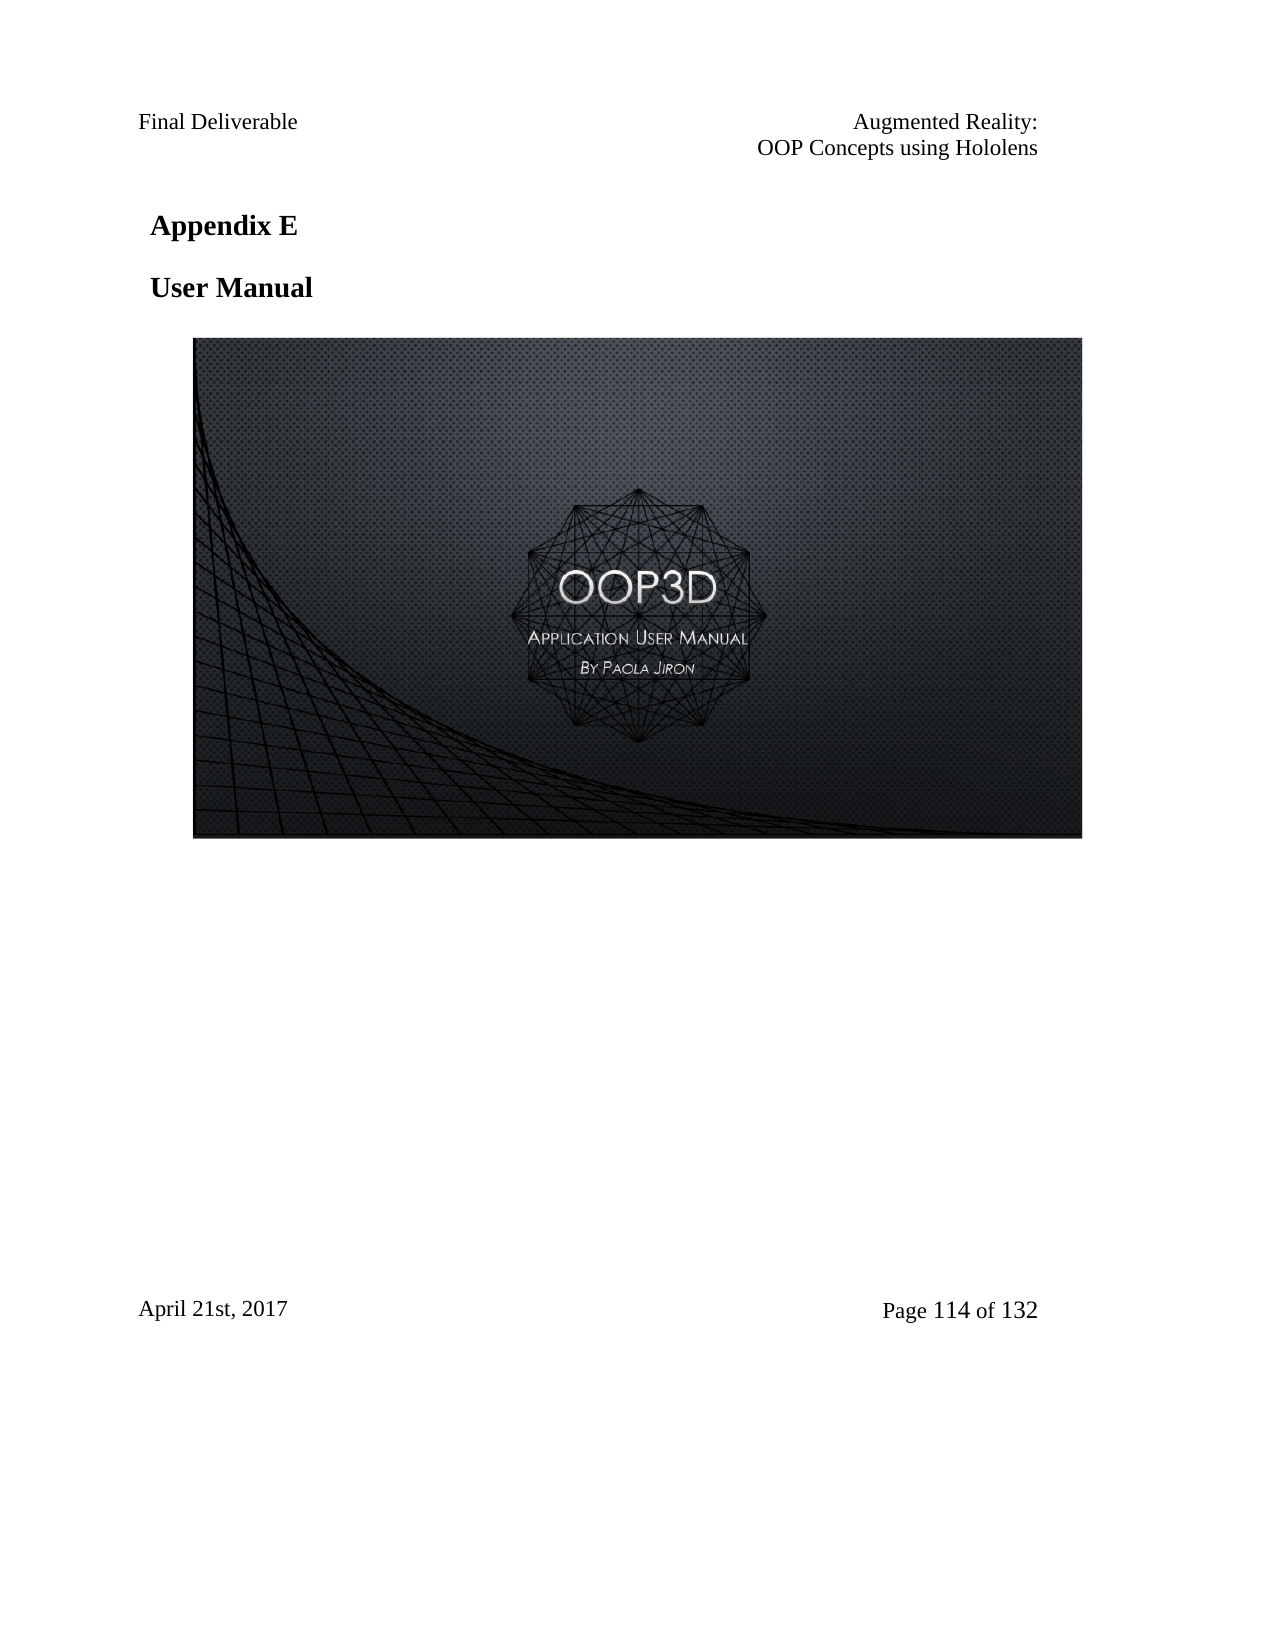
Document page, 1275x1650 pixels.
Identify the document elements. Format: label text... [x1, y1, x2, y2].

text User Manual [150, 270, 1125, 304]
subtitle Appendix E [150, 208, 1125, 241]
picture [192, 337, 1083, 839]
